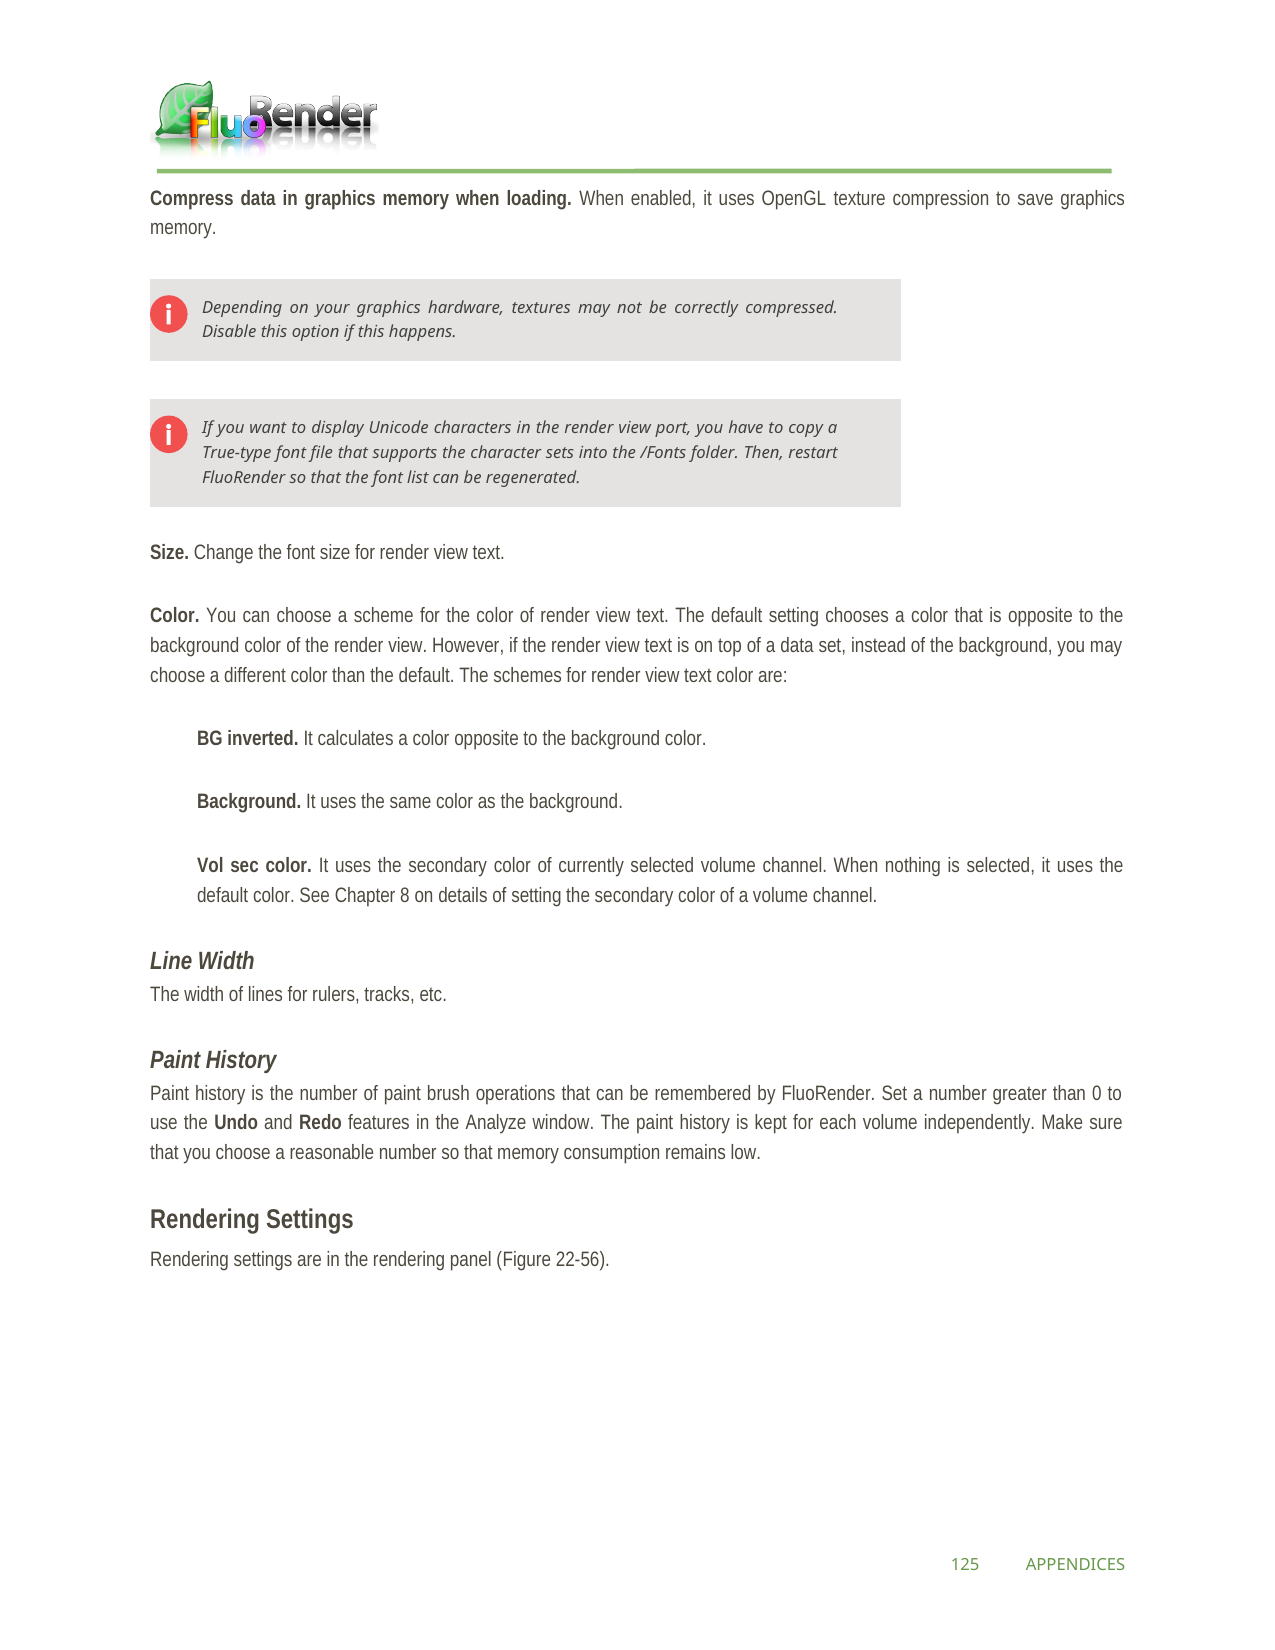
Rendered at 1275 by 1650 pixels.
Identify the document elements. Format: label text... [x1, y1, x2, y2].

text The width of lines for rulers, tracks, etc. [150, 981, 1125, 1005]
picture [150, 75, 379, 162]
text Color. You can choose a scheme for the color of render view text. The default setting chooses a color that is opposite to the background color of the render view. However, if the render view text is on top of a data set, instead of the background, you may choose a different color than the default. The schemes for render view text color are: [150, 603, 1125, 687]
text Compress data in graphics memory when loading. When enabled, it uses OpenGL texture compression to save graphics memory. [150, 185, 1125, 239]
subtitle Paint History [150, 1045, 1125, 1073]
subtitle Rendering Settings [150, 1203, 1125, 1234]
text BG inverted. It calculates a color opposite to the background color. [197, 726, 1125, 750]
text Background. It uses the same color as the background. [197, 789, 1125, 813]
text Size. Change the font size for render view text. [150, 540, 1125, 564]
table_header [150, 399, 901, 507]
text Paint history is the number of paint brush operations that can be remembered by FluoRender. Set a number greater than 0 to use the Undo and Redo features in the Analyze window. The paint history is kept for each volume independently. Make sure that you choose a reasonable number so that memory consumption remains low. [150, 1080, 1125, 1164]
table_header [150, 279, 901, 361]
text Vol sec color. It uses the secondary color of currently selected volume channel. When nothing is selected, it uses the default color. See Chapter 8 on details of setting the secondary color of a volume channel. [197, 853, 1125, 906]
subtitle Line Width [150, 946, 1125, 974]
